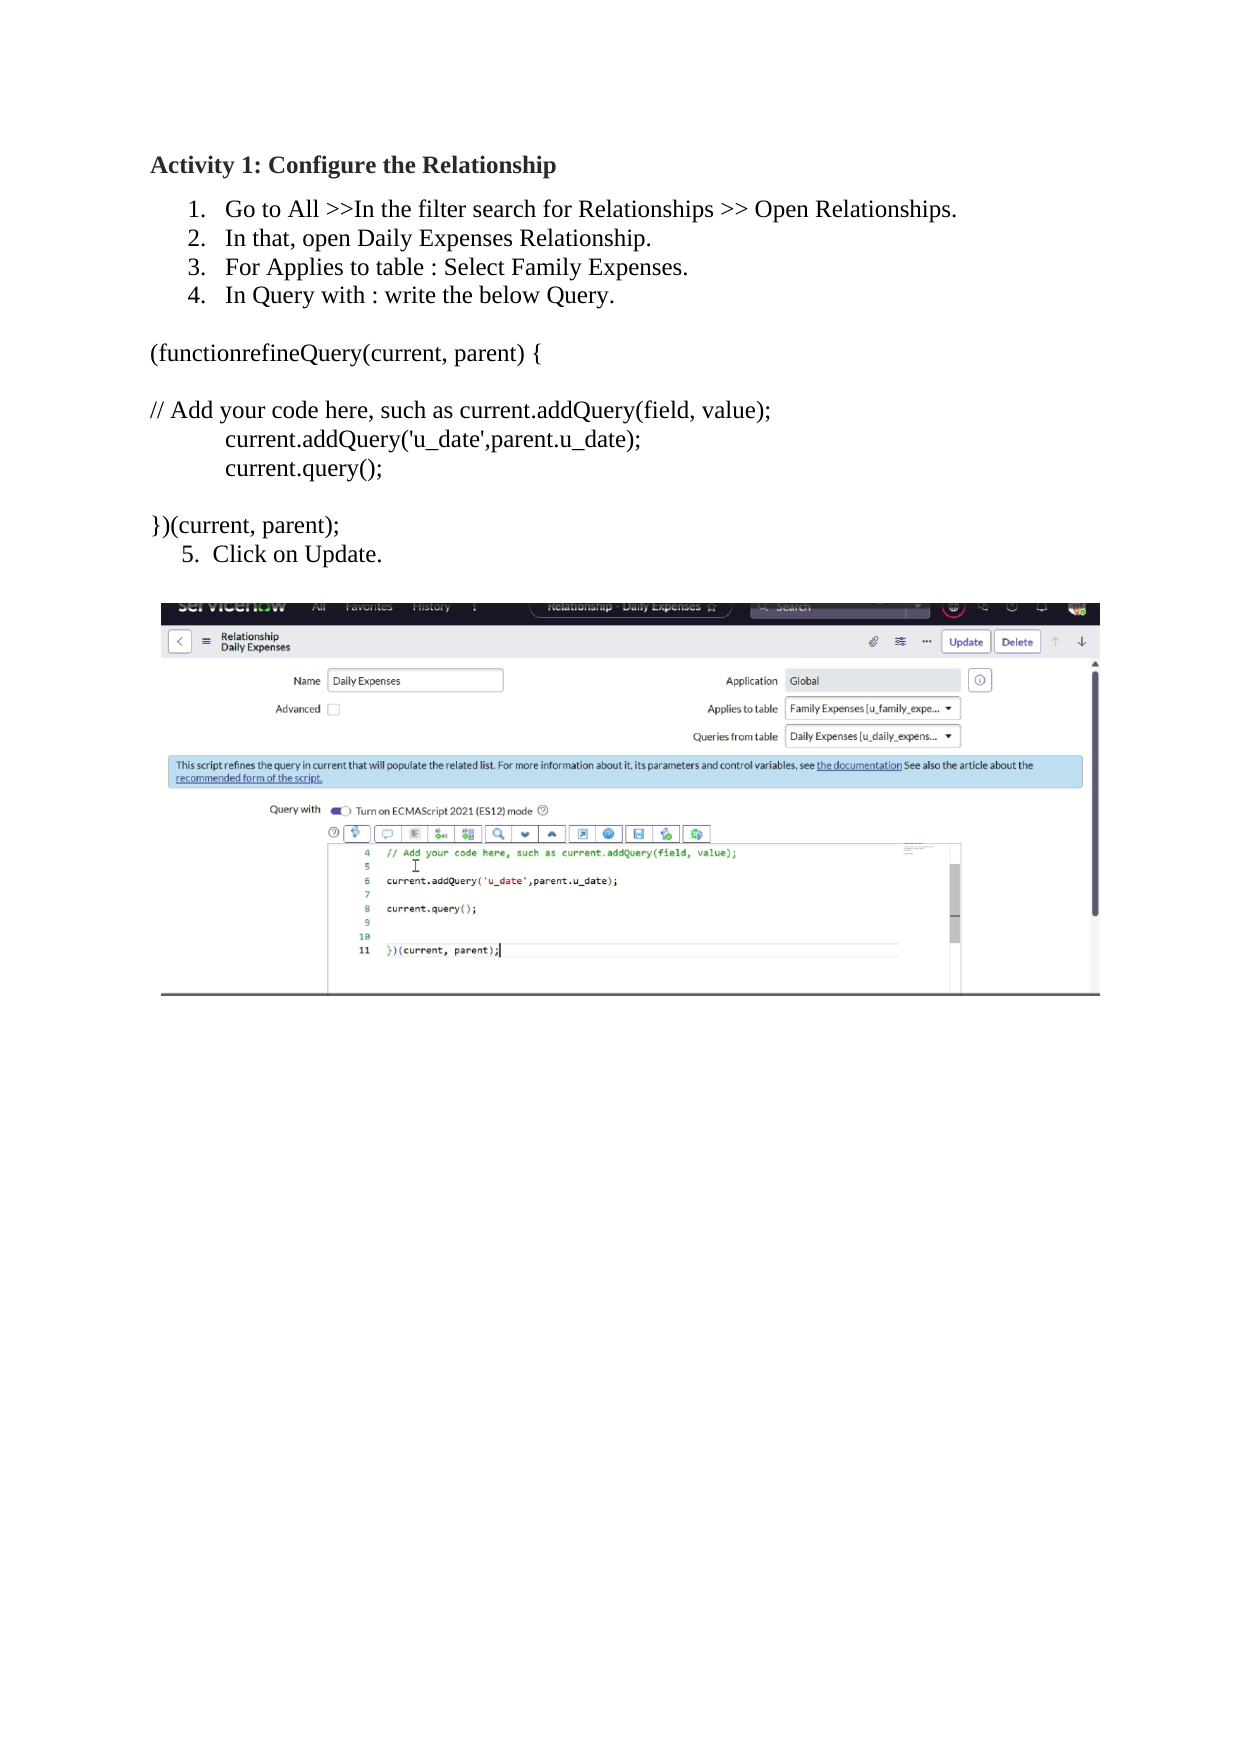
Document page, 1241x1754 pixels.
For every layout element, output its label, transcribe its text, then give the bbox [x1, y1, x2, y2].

list For Applies to table : Select Family Expenses. [187, 252, 1090, 281]
subtitle Activity 1: Configure the Relationship [150, 150, 1090, 179]
text current.query(); [225, 453, 1090, 482]
text // Add your code here, such as current.addQuery(field, value); [150, 367, 1090, 424]
list Go to All >>In the filter search for Relationships >> Open Relationships. [187, 194, 1090, 223]
text })(current, parent); [150, 482, 1090, 539]
text 5. Click on Update. [150, 539, 1090, 568]
text current.addQuery('u_date',parent.u_date); [225, 424, 1090, 453]
text (functionrefineQuery(current, parent) { [150, 309, 1090, 367]
list In Query with : write the below Query. [187, 281, 1090, 309]
list In that, open Daily Expenses Relationship. [187, 223, 1090, 252]
picture [162, 603, 1099, 996]
